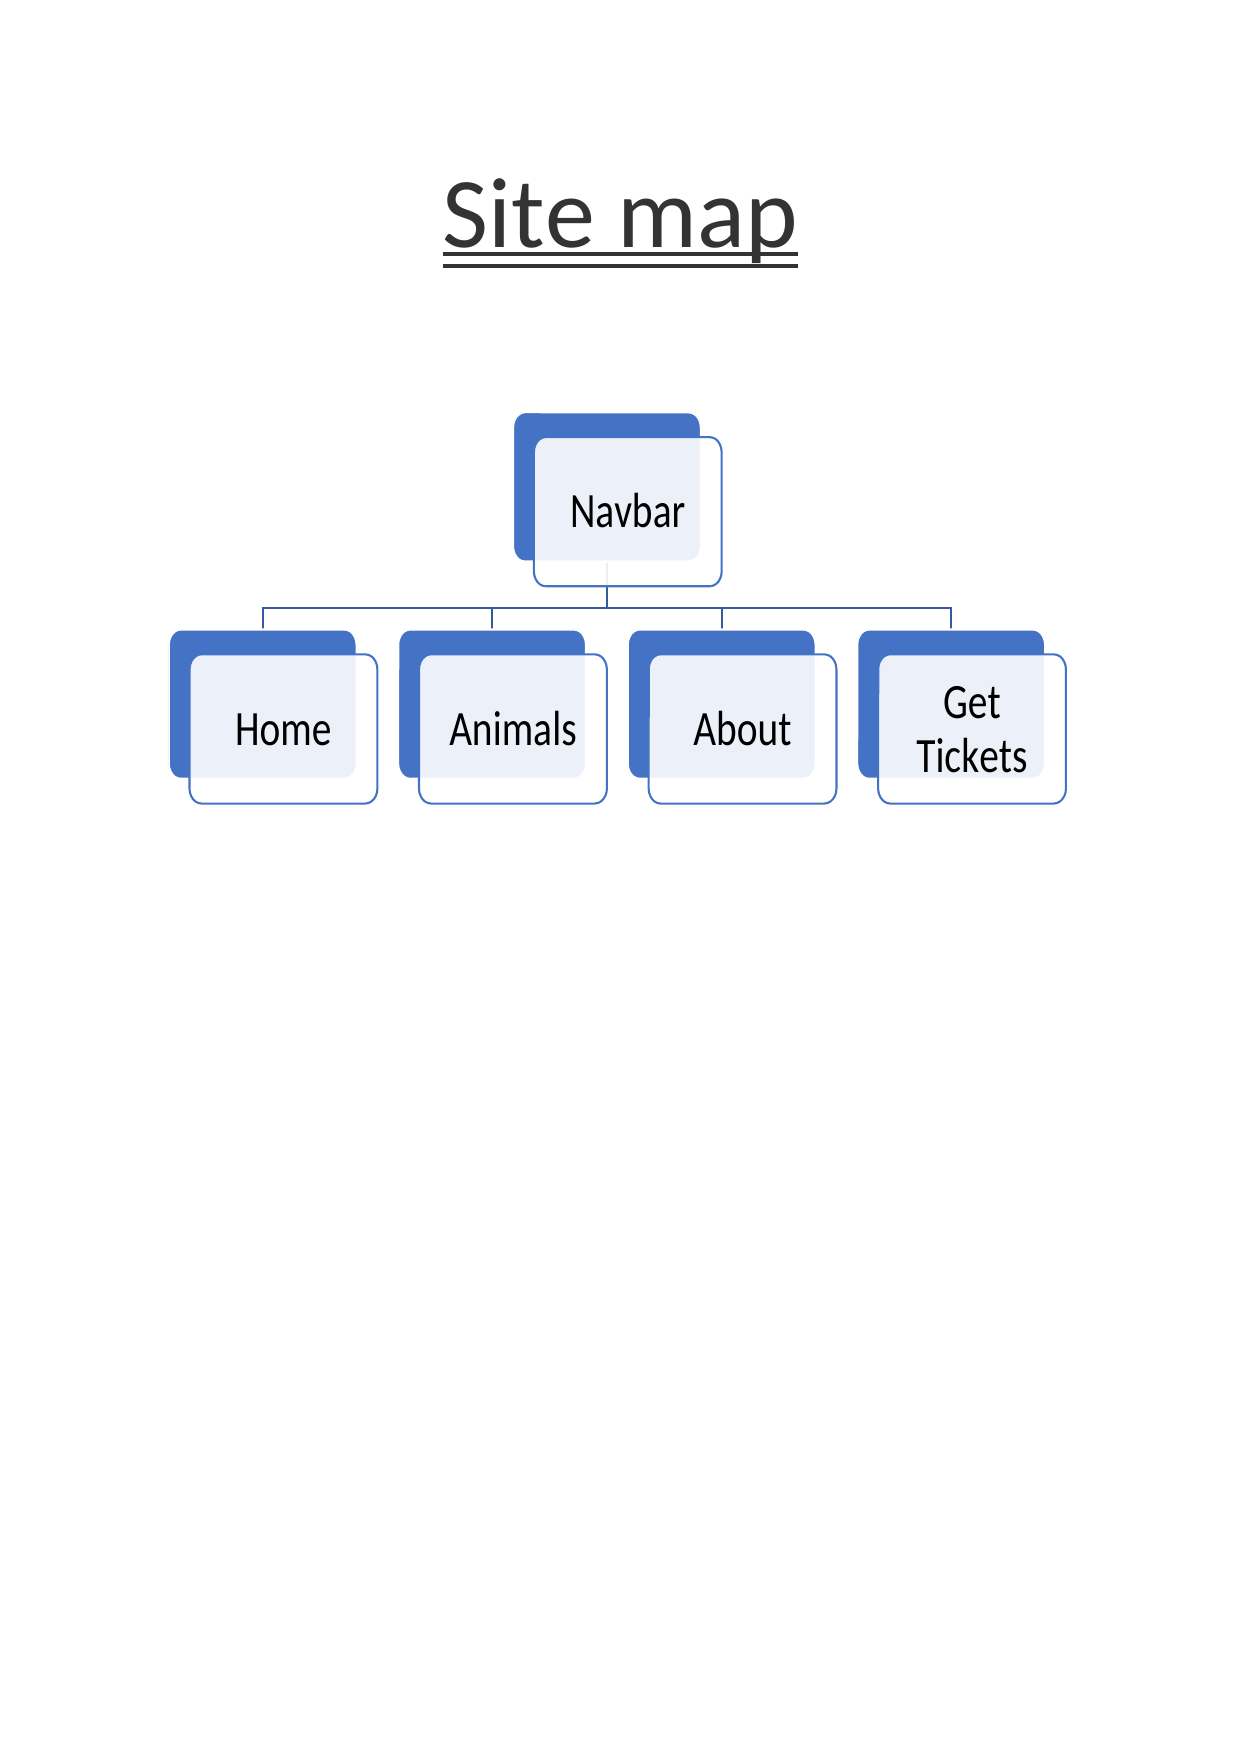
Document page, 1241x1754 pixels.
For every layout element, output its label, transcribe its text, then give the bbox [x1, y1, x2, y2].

text Site map [150, 150, 1090, 807]
